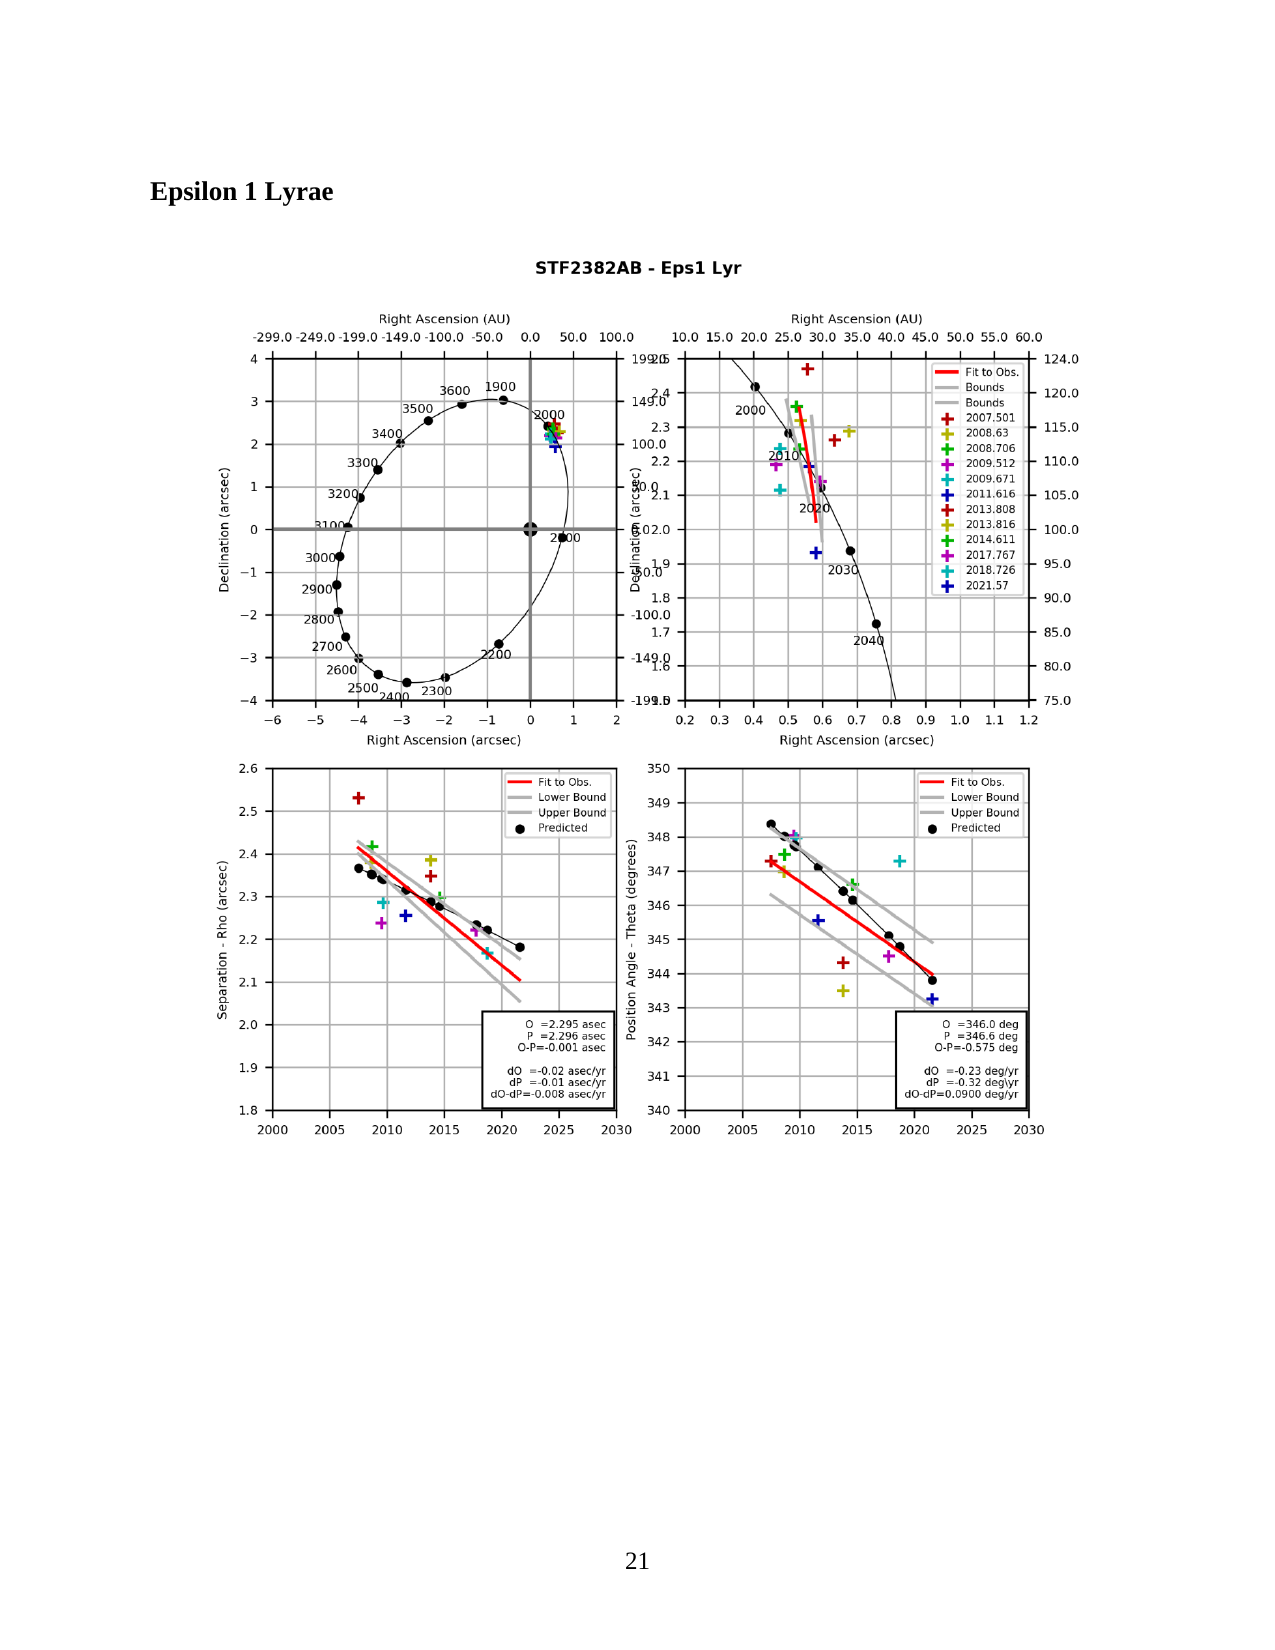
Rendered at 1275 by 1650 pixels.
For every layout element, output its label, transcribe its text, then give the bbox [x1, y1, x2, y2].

picture [150, 241, 1125, 1217]
subtitle Epsilon 1 Lyrae [150, 175, 1125, 206]
